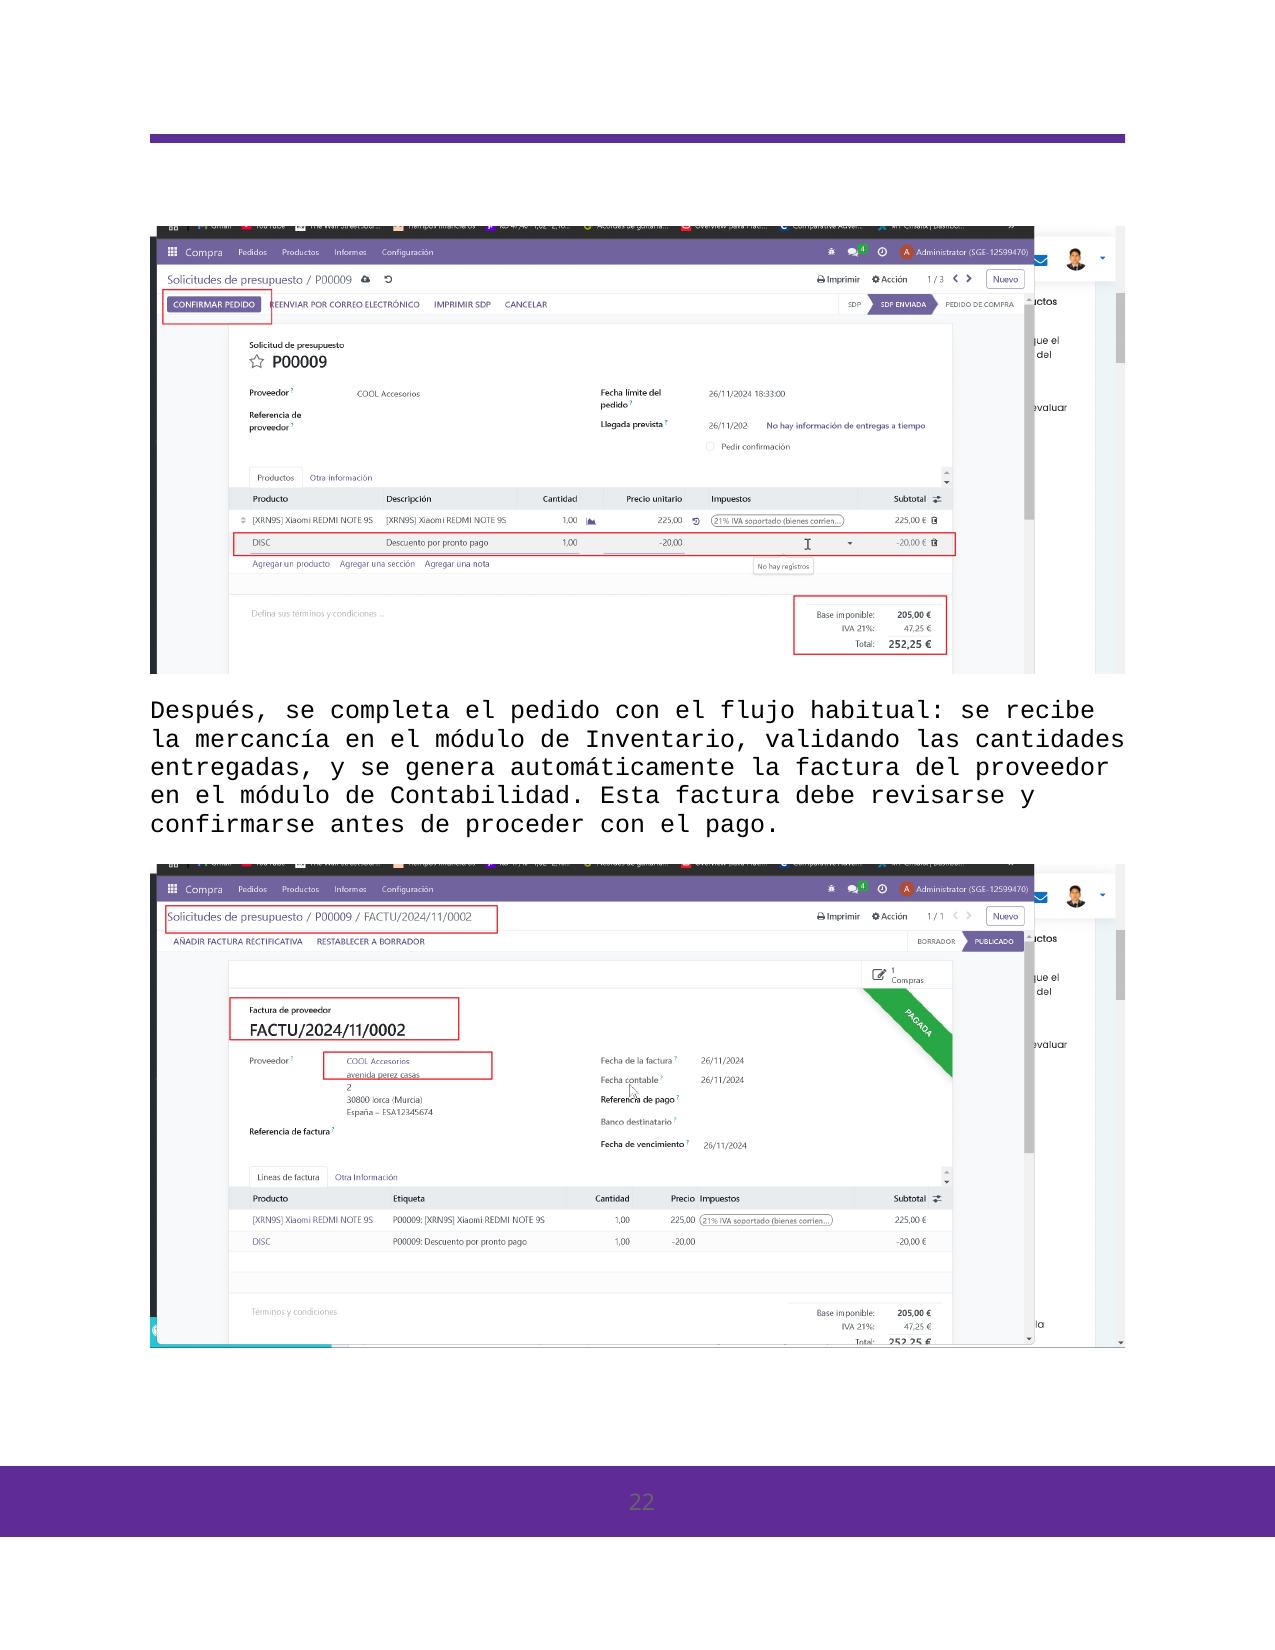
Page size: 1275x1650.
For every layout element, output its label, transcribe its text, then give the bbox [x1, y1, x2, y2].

picture [150, 134, 1125, 143]
picture [150, 864, 1125, 1348]
picture [150, 226, 1125, 674]
text Después, se completa el pedido con el flujo habitual: se recibe la mercancía en el módulo de Inventario, validando las cantidades entregadas, y se genera automáticamente la factura del proveedor en el módulo de Contabilidad. Esta factura debe revisarse y confirmarse antes de proceder con el pago. [150, 698, 1125, 840]
